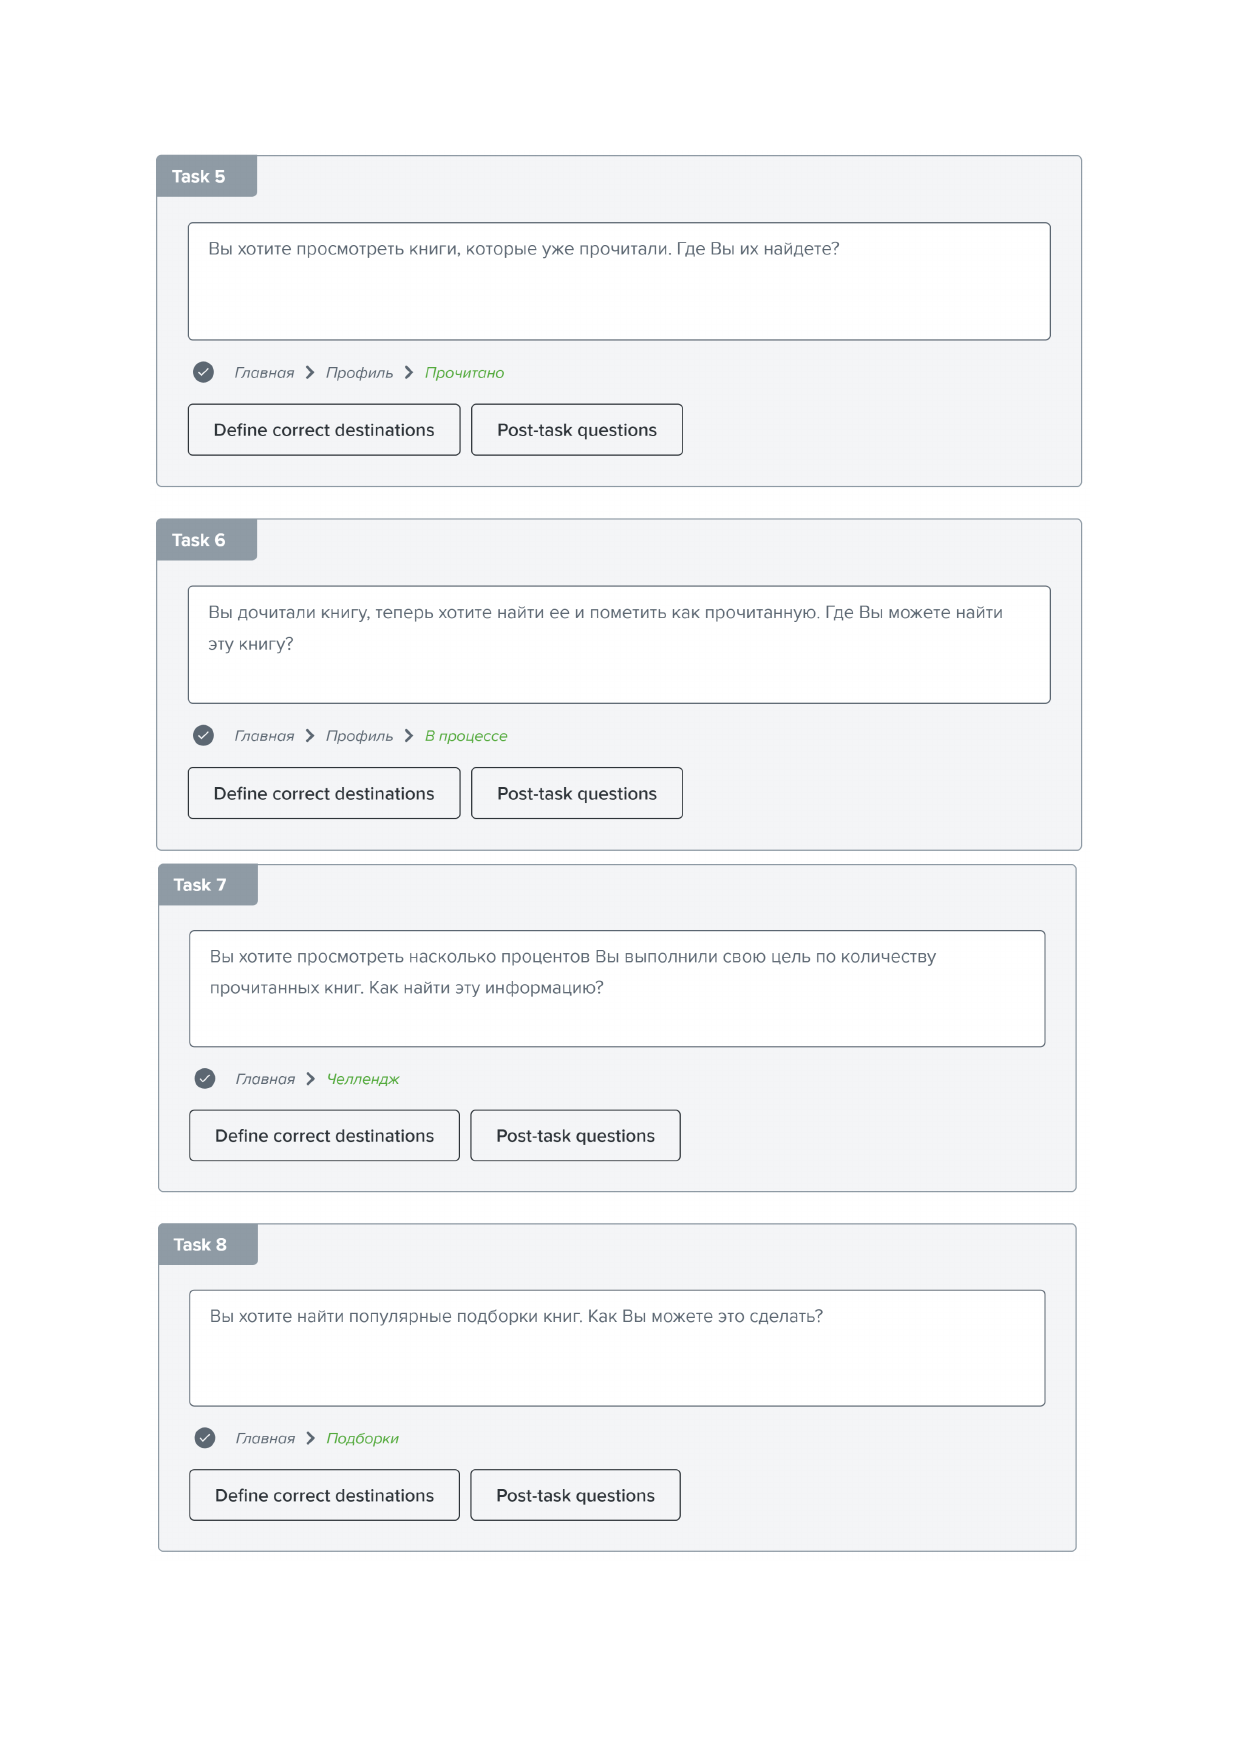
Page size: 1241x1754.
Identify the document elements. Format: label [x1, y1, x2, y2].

picture [150, 150, 1091, 1561]
